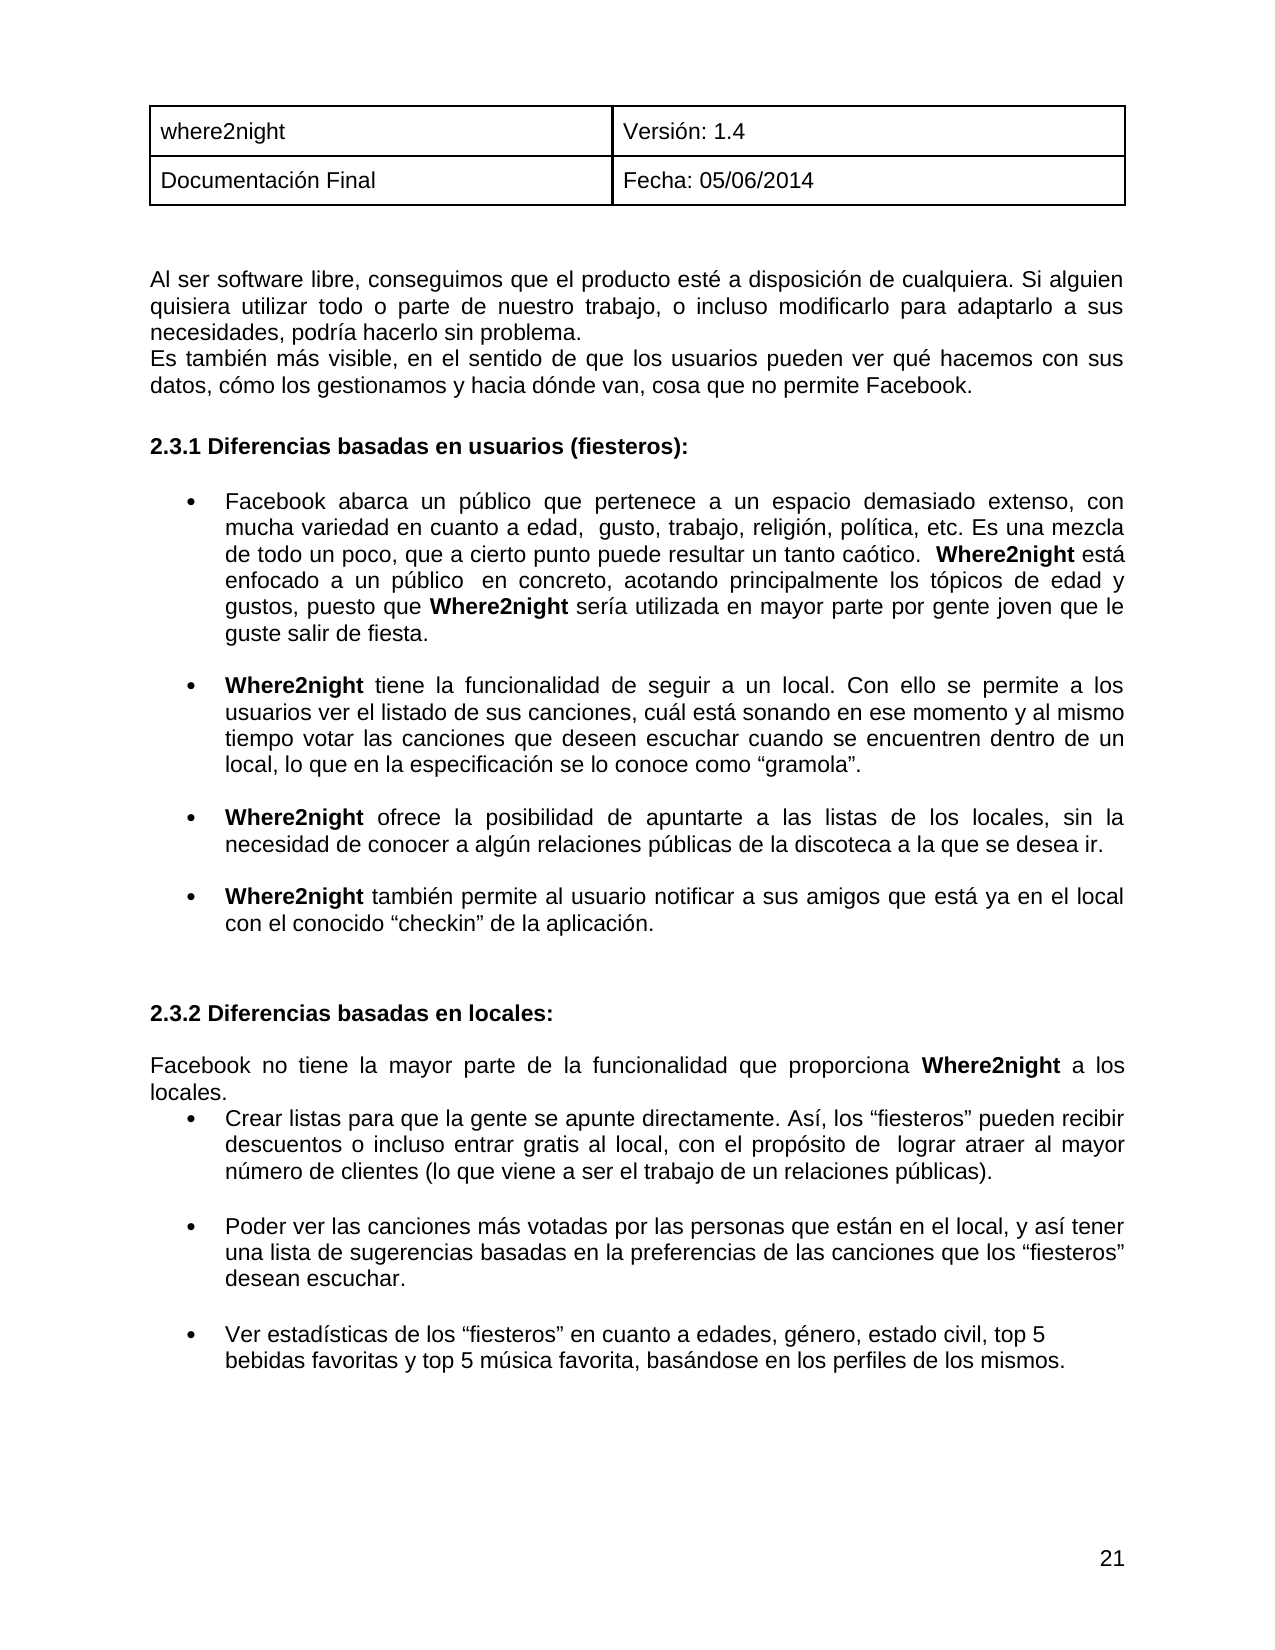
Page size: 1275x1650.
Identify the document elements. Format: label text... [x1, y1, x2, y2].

text 2.3.1 Diferencias basadas en usuarios (fiesteros): [150, 433, 1125, 459]
text Facebook no tiene la mayor parte de la funcionalidad que proporciona Where2night a los locales. [150, 1052, 1125, 1105]
list Where2night tiene la funcionalidad de seguir a un local. Con ello se permite a los usuarios ver el listado de sus canciones, cuál está sonando en ese momento y al mismo tiempo votar las canciones que deseen escuchar cuando se encuentren dentro de un local, lo que en la especificación se lo conoce como “gramola”. [187, 672, 1125, 778]
list Ver estadísticas de los “fiesteros” en cuanto a edades, género, estado civil, top 5 bebidas favoritas y top 5 música favorita, basándose en los perfiles de los mismos. [187, 1321, 1125, 1374]
text Al ser software libre, conseguimos que el producto esté a disposición de cualquiera. Si alguien quisiera utilizar todo o parte de nuestro trabajo, o incluso modificarlo para adaptarlo a sus necesidades, podría hacerlo sin problema. [150, 266, 1125, 345]
list Where2night también permite al usuario notificar a sus amigos que está ya en el local con el conocido “checkin” de la aplicación. [187, 883, 1125, 936]
text Es también más visible, en el sentido de que los usuarios pueden ver qué hacemos con sus datos, cómo los gestionamos y hacia dónde van, cosa que no permite Facebook. [150, 345, 1125, 398]
list Facebook abarca un público que pertenece a un espacio demasiado extenso, con mucha variedad en cuanto a edad, gusto, trabajo, religión, política, etc. Es una mezcla de todo un poco, que a cierto punto puede resultar un tanto caótico. Where2night está enfocado a un público en concreto, acotando principalmente los tópicos de edad y gustos, puesto que Where2night sería utilizada en mayor parte por gente joven que le guste salir de fiesta. [187, 488, 1125, 646]
list Where2night ofrece la posibilidad de apuntarte a las listas de los locales, sin la necesidad de conocer a algún relaciones públicas de la discoteca a la que se desea ir. [187, 804, 1125, 857]
list Poder ver las canciones más votadas por las personas que están en el local, y así tener una lista de sugerencias basadas en la preferencias de las canciones que los “fiesteros” desean escuchar. [187, 1213, 1125, 1292]
list Crear listas para que la gente se apunte directamente. Así, los “fiesteros” pueden recibir descuentos o incluso entrar gratis al local, con el propósito de lograr atraer al mayor número de clientes (lo que viene a ser el trabajo de un relaciones públicas). [187, 1105, 1125, 1184]
text 2.3.2 Diferencias basadas en locales: [150, 999, 1125, 1026]
